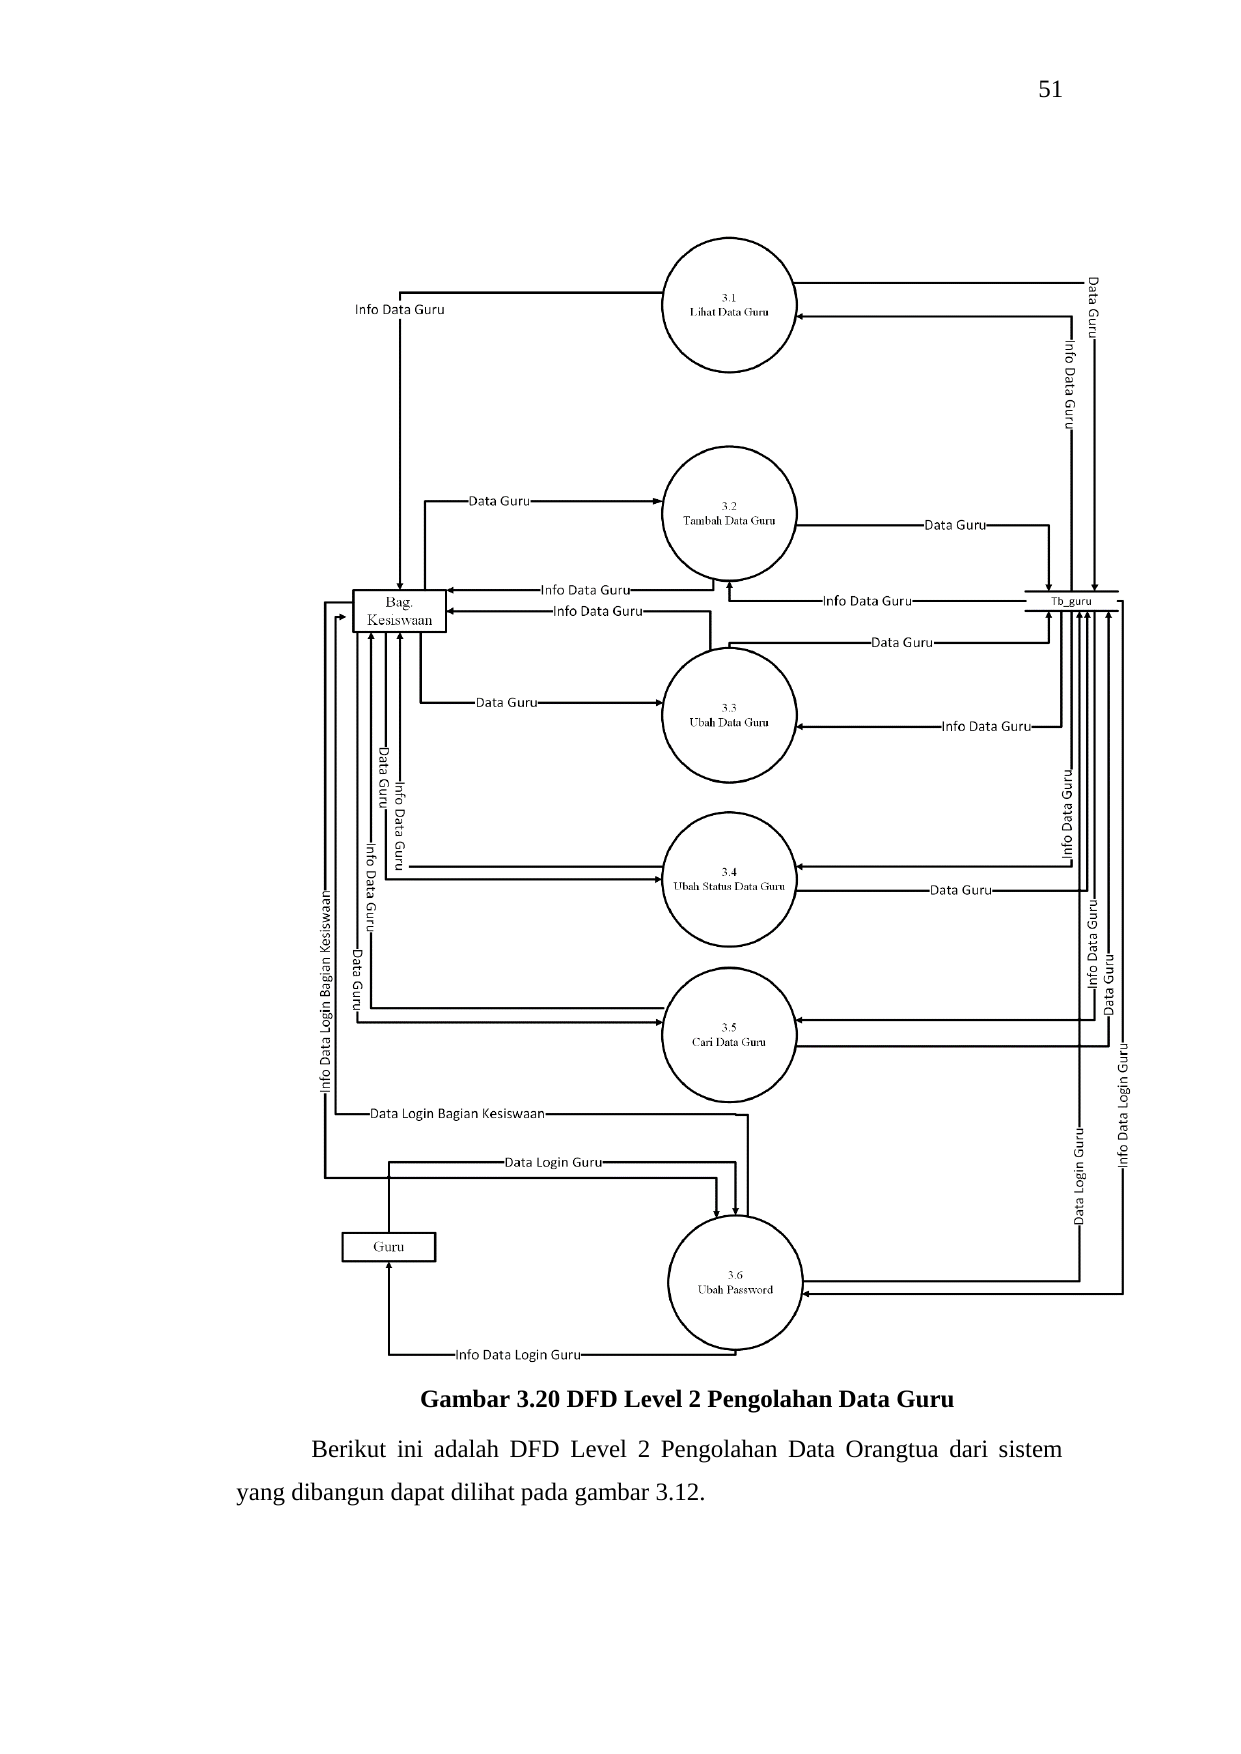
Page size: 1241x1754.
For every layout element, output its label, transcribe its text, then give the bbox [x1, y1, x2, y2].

text Berikut ini adalah DFD Level 2 Pengolahan Data Orangtua dari sistem yang dibangun dapat dilihat pada gambar 3.12. [236, 1434, 1063, 1506]
picture [311, 236, 1138, 1371]
